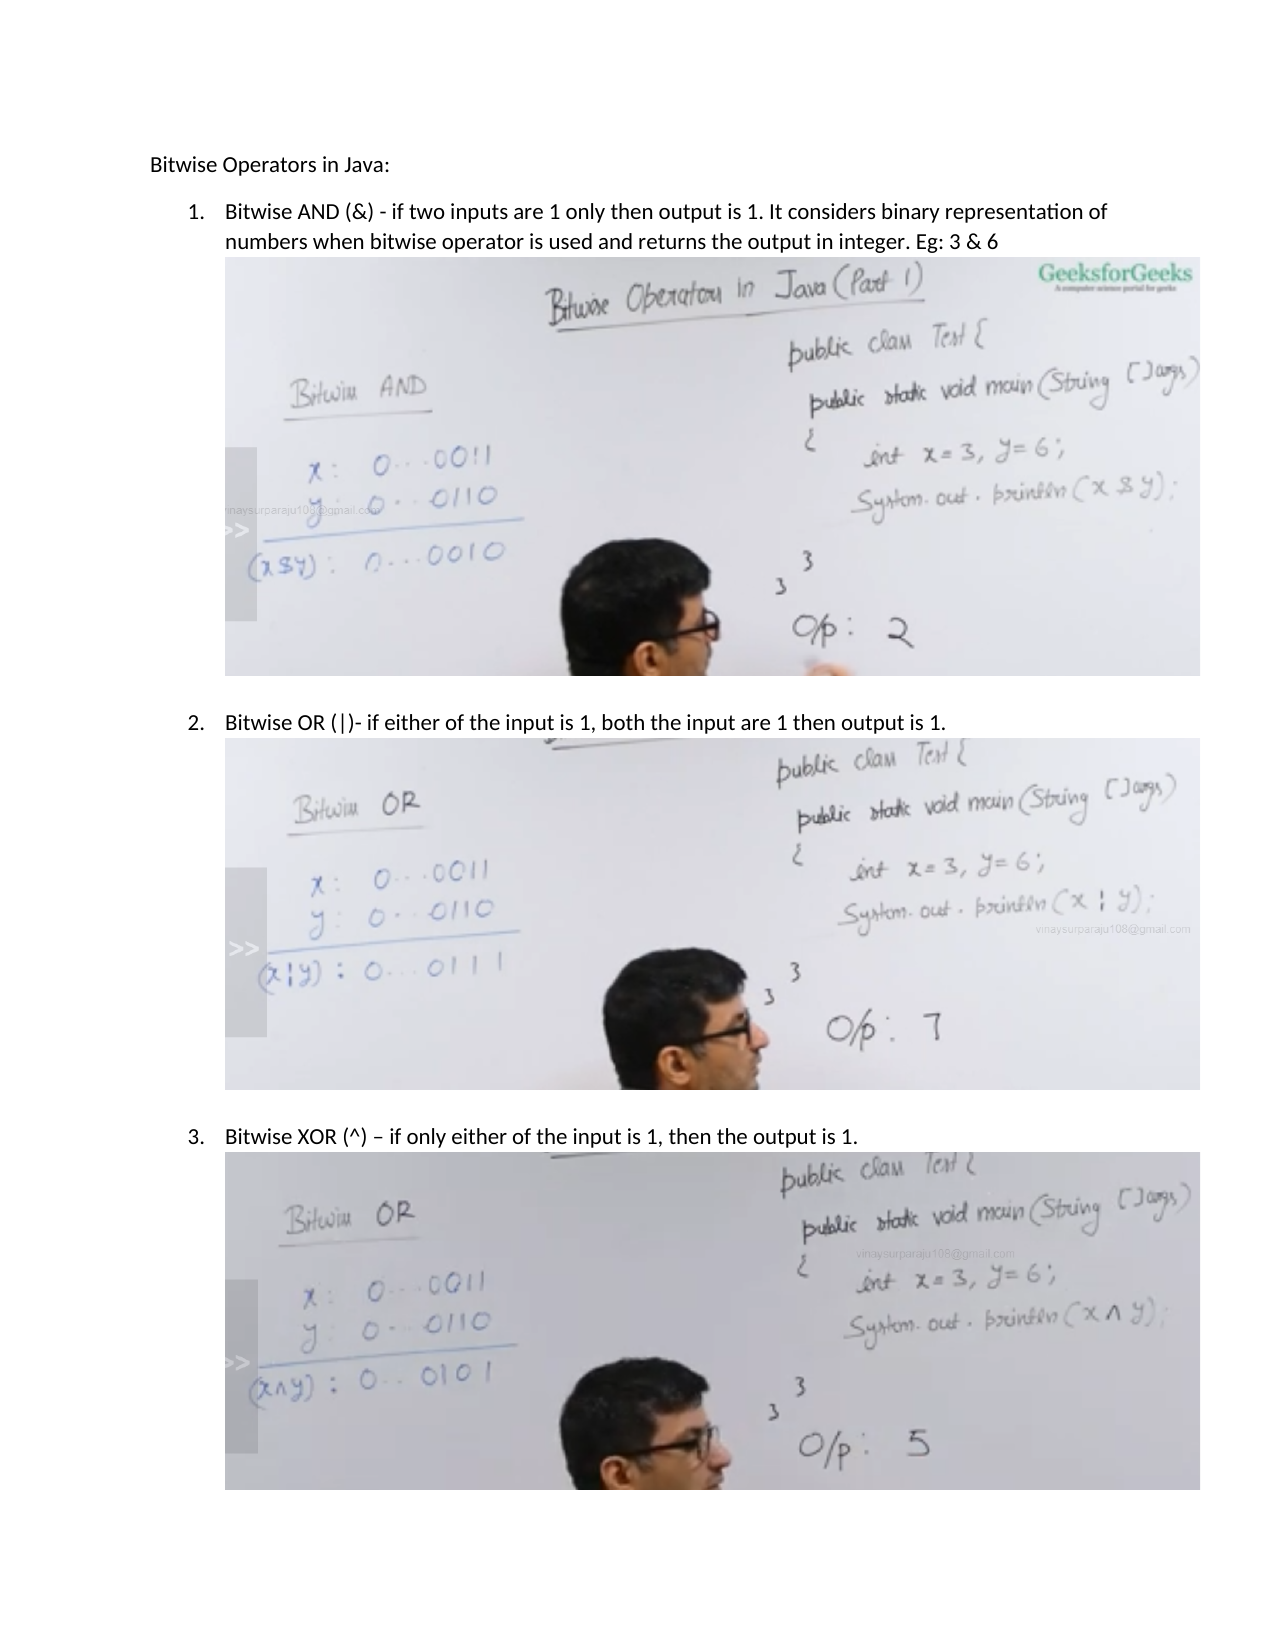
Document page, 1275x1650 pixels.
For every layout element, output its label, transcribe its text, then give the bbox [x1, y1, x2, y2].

text Bitwise Operators in Java: [150, 150, 1125, 178]
picture [225, 738, 1200, 1090]
picture [225, 257, 1200, 676]
list Bitwise OR (|)- if either of the input is 1, both the input are 1 then output is 1. [187, 708, 1125, 736]
picture [225, 1152, 1200, 1490]
list Bitwise AND (&) - if two inputs are 1 only then output is 1. It considers binary representation of numbers when bitwise operator is used and returns the output in integer. Eg: 3 & 6 [187, 197, 1125, 255]
list Bitwise XOR (^) – if only either of the input is 1, then the output is 1. [187, 1122, 1125, 1150]
